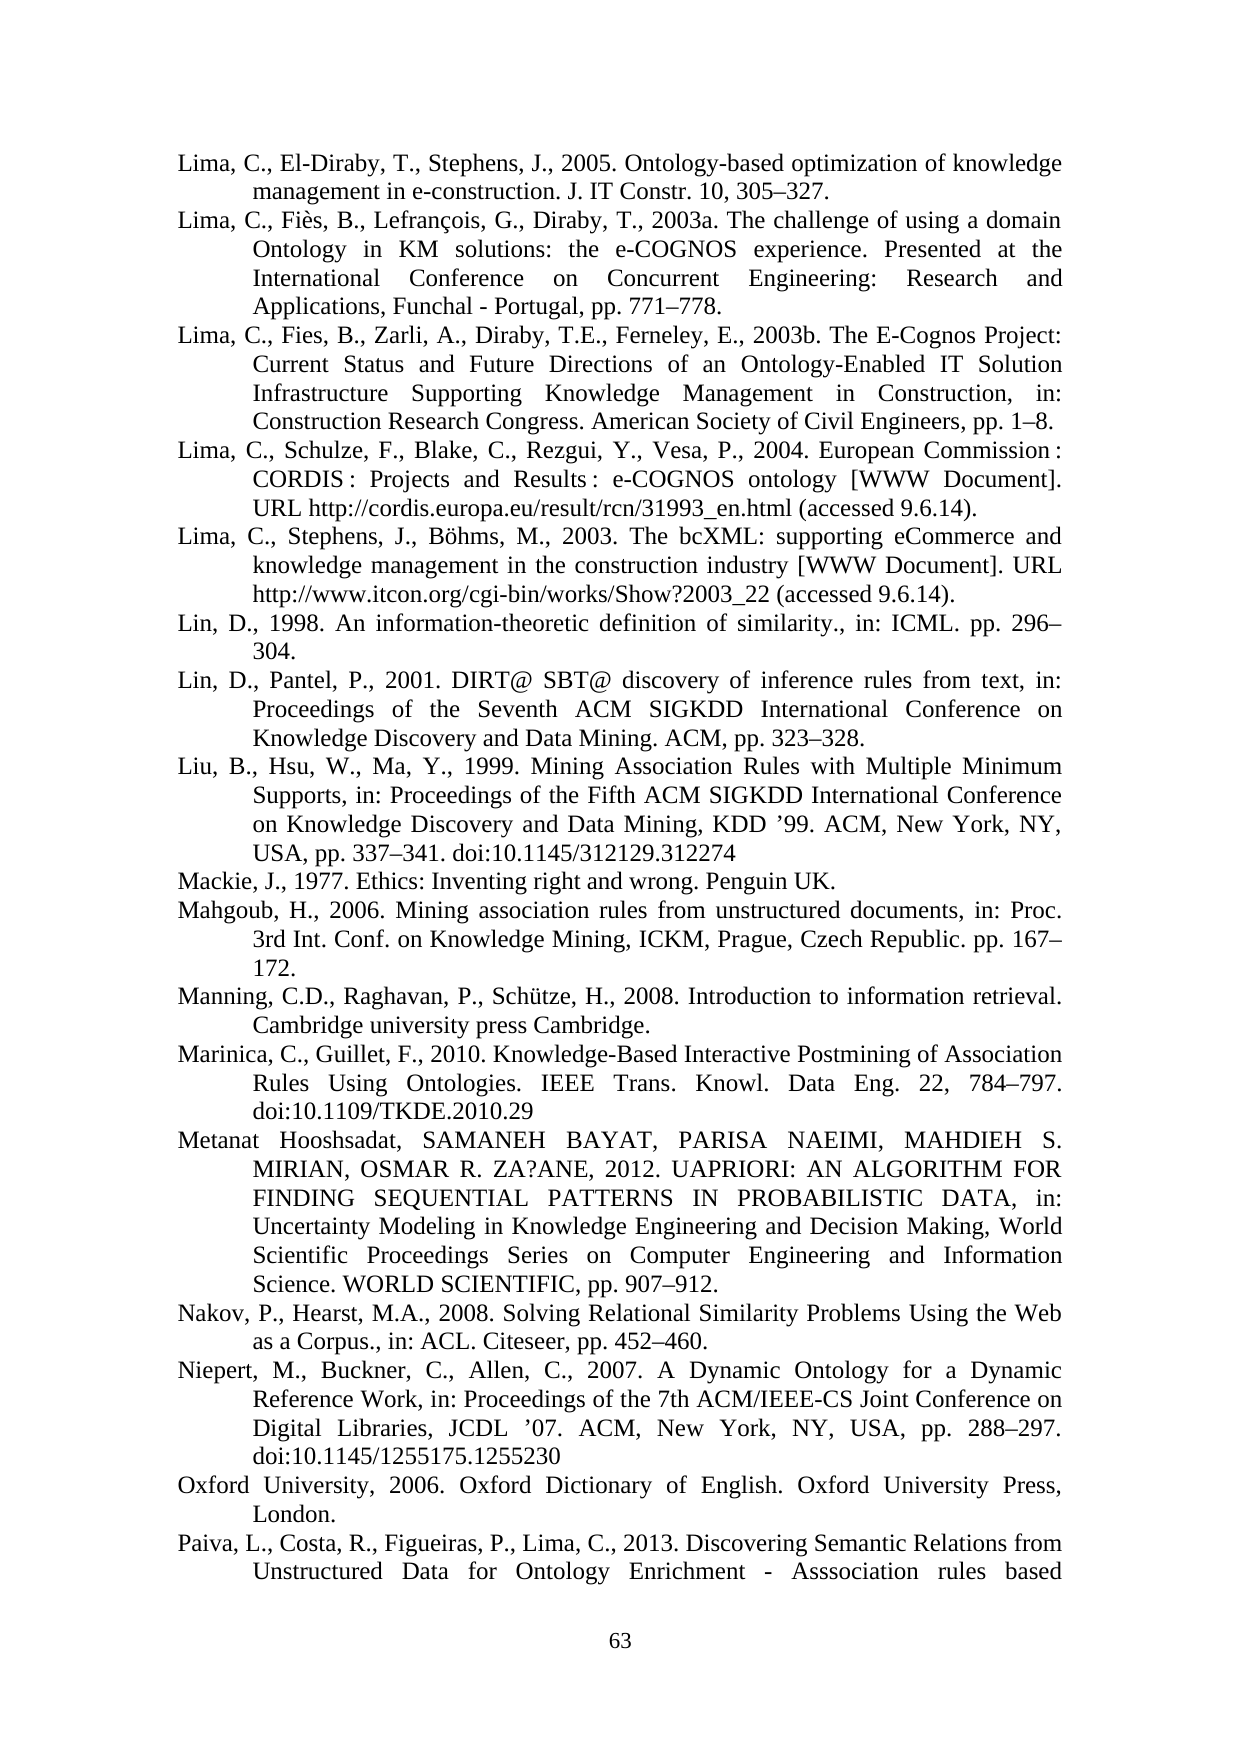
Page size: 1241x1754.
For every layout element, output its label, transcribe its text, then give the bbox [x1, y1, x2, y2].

text Liu, B., Hsu, W., Ma, Y., 1999. Mining Association Rules with Multiple Minimum Supports, in: Proceedings of the Fifth ACM SIGKDD International Conference on Knowledge Discovery and Data Mining, KDD ’99. ACM, New York, NY, USA, pp. 337–341. doi:10.1145/312129.312274 [177, 751, 1063, 866]
text Oxford University, 2006. Oxford Dictionary of English. Oxford University Press, London. [177, 1470, 1063, 1528]
text Lima, C., Fies, B., Zarli, A., Diraby, T.E., Ferneley, E., 2003b. The E-Cognos Project: Current Status and Future Directions of an Ontology-Enabled IT Solution Infrastructure Supporting Knowledge Management in Construction, in: Construction Research Congress. American Society of Civil Engineers, pp. 1–8. [177, 320, 1063, 435]
text Lin, D., Pantel, P., 2001. DIRT@ SBT@ discovery of inference rules from text, in: Proceedings of the Seventh ACM SIGKDD International Conference on Knowledge Discovery and Data Mining. ACM, pp. 323–328. [177, 665, 1063, 751]
text Nakov, P., Hearst, M.A., 2008. Solving Relational Similarity Problems Using the Web as a Corpus., in: ACL. Citeseer, pp. 452–460. [177, 1298, 1063, 1355]
text Lima, C., El-Diraby, T., Stephens, J., 2005. Ontology-based optimization of knowledge management in e-construction. J. IT Constr. 10, 305–327. [177, 148, 1063, 205]
text Marinica, C., Guillet, F., 2010. Knowledge-Based Interactive Postmining of Association Rules Using Ontologies. IEEE Trans. Knowl. Data Eng. 22, 784–797. doi:10.1109/TKDE.2010.29 [177, 1039, 1063, 1125]
text Metanat Hooshsadat, SAMANEH BAYAT, PARISA NAEIMI, MAHDIEH S. MIRIAN, OSMAR R. ZA?ANE, 2012. UAPRIORI: AN ALGORITHM FOR FINDING SEQUENTIAL PATTERNS IN PROBABILISTIC DATA, in: Uncertainty Modeling in Knowledge Engineering and Decision Making, World Scientific Proceedings Series on Computer Engineering and Information Science. WORLD SCIENTIFIC, pp. 907–912. [177, 1125, 1063, 1298]
text Manning, C.D., Raghavan, P., Schütze, H., 2008. Introduction to information retrieval. Cambridge university press Cambridge. [177, 981, 1063, 1039]
text Mackie, J., 1977. Ethics: Inventing right and wrong. Penguin UK. [177, 866, 1063, 895]
text Lima, C., Schulze, F., Blake, C., Rezgui, Y., Vesa, P., 2004. European Commission : CORDIS : Projects and Results : e-COGNOS ontology [WWW Document]. URL http://cordis.europa.eu/result/rcn/31993_en.html (accessed 9.6.14). [177, 435, 1063, 521]
text Mahgoub, H., 2006. Mining association rules from unstructured documents, in: Proc. 3rd Int. Conf. on Knowledge Mining, ICKM, Prague, Czech Republic. pp. 167–172. [177, 895, 1063, 981]
text Lin, D., 1998. An information-theoretic definition of similarity., in: ICML. pp. 296–304. [177, 608, 1063, 665]
text Lima, C., Fiès, B., Lefrançois, G., Diraby, T., 2003a. The challenge of using a domain Ontology in KM solutions: the e-COGNOS experience. Presented at the International Conference on Concurrent Engineering: Research and Applications, Funchal - Portugal, pp. 771–778. [177, 205, 1063, 320]
text Lima, C., Stephens, J., Böhms, M., 2003. The bcXML: supporting eCommerce and knowledge management in the construction industry [WWW Document]. URL http://www.itcon.org/cgi-bin/works/Show?2003_22 (accessed 9.6.14). [177, 521, 1063, 608]
text Niepert, M., Buckner, C., Allen, C., 2007. A Dynamic Ontology for a Dynamic Reference Work, in: Proceedings of the 7th ACM/IEEE-CS Joint Conference on Digital Libraries, JCDL ’07. ACM, New York, NY, USA, pp. 288–297. doi:10.1145/1255175.1255230 [177, 1355, 1063, 1470]
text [177, 1528, 1063, 1585]
